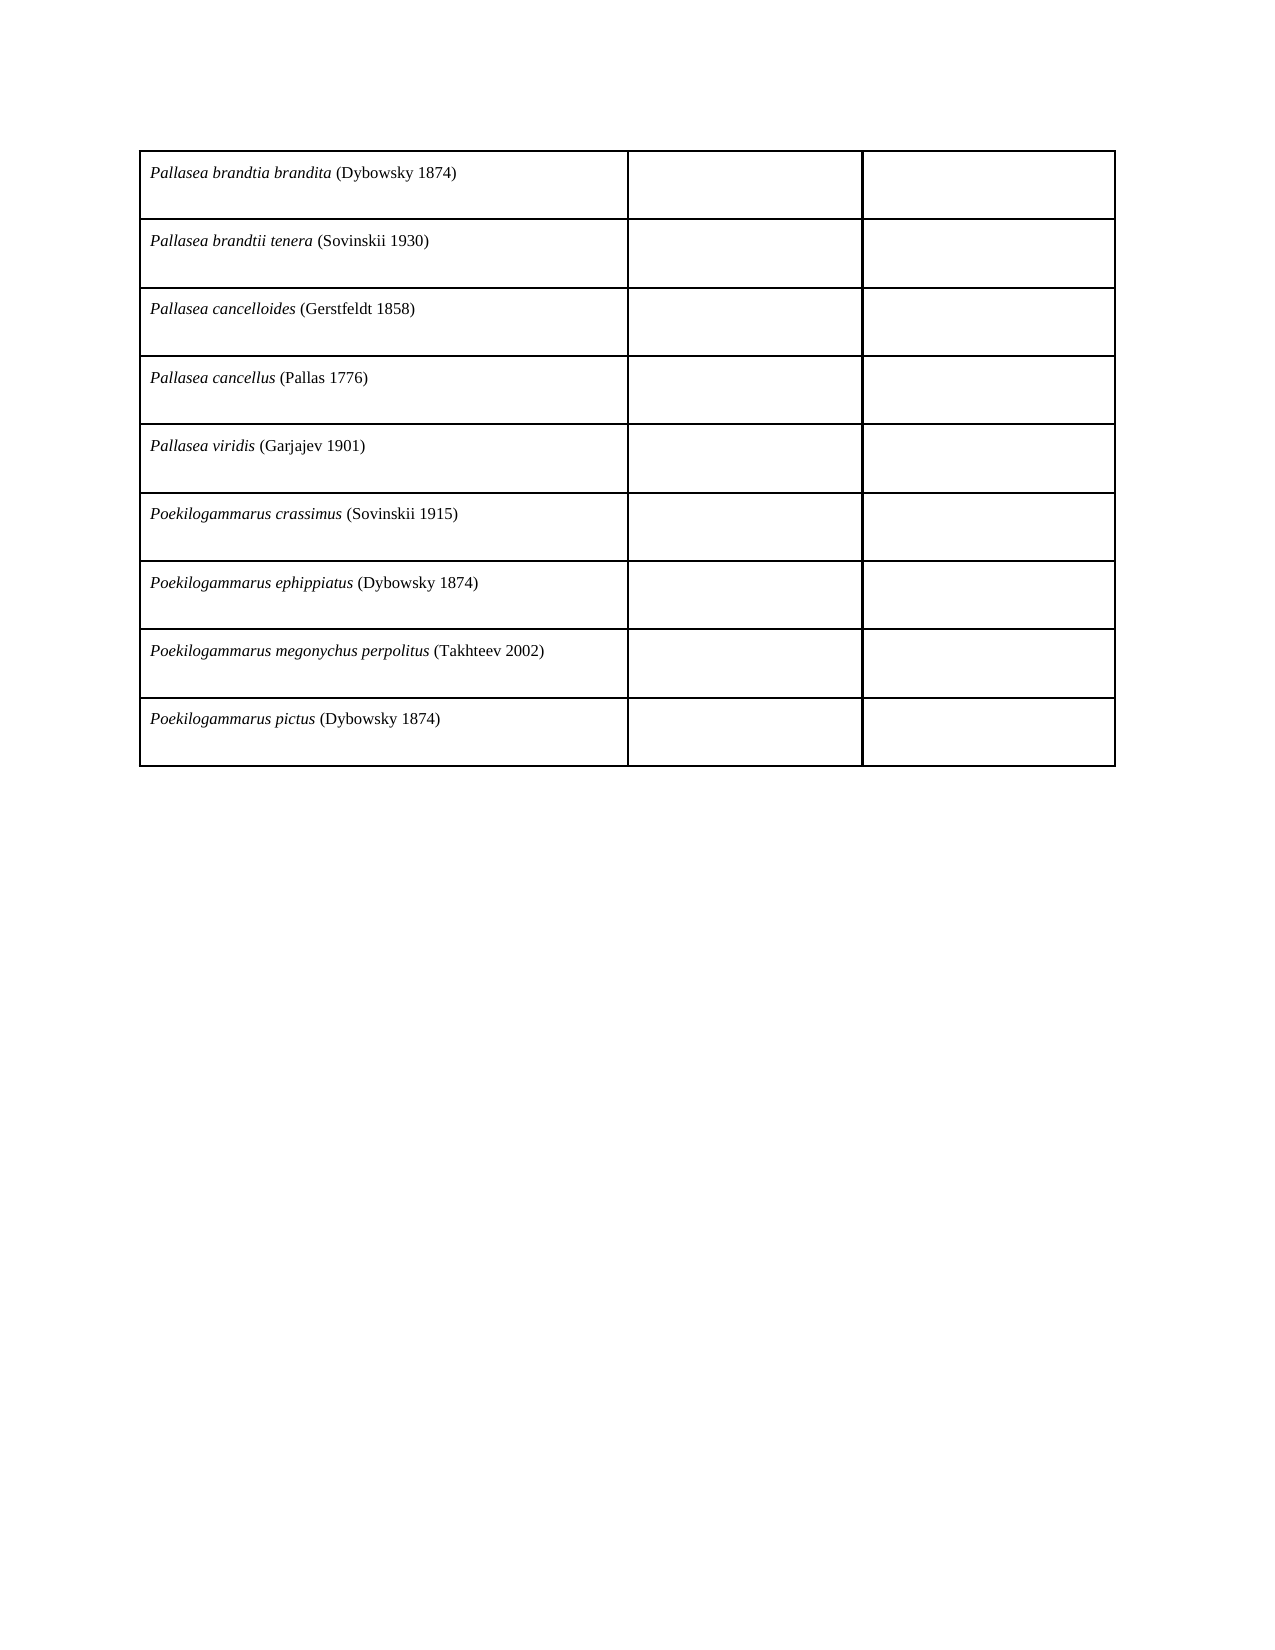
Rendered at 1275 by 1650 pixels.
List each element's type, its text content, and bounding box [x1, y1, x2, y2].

table_cell [629, 699, 861, 765]
table_cell [629, 494, 861, 560]
table_cell [864, 630, 1114, 697]
table_cell [629, 357, 861, 423]
table_cell [864, 289, 1114, 355]
table_cell Pallasea brandtii tenera (Sovinskii 1930) [141, 220, 627, 287]
table_cell [629, 289, 861, 355]
table_cell Poekilogammarus megonychus perpolitus (Takhteev 2002) [141, 630, 627, 697]
table_cell [629, 425, 861, 492]
table_cell [864, 152, 1114, 218]
table_cell Pallasea cancellus (Pallas 1776) [141, 357, 627, 423]
table_cell [629, 630, 861, 697]
table_cell [864, 494, 1114, 560]
table_cell [864, 220, 1114, 287]
table_cell [629, 152, 861, 218]
table_cell [864, 357, 1114, 423]
table_cell Pallasea viridis (Garjajev 1901) [141, 425, 627, 492]
table_cell [629, 562, 861, 628]
table_cell Pallasea cancelloides (Gerstfeldt 1858) [141, 289, 627, 355]
table_cell [864, 562, 1114, 628]
table_cell [629, 220, 861, 287]
table_cell [864, 699, 1114, 765]
table_cell Poekilogammarus crassimus (Sovinskii 1915) [141, 494, 627, 560]
table_cell Pallasea brandtia brandita (Dybowsky 1874) [141, 152, 627, 218]
table_cell Poekilogammarus pictus (Dybowsky 1874) [141, 699, 627, 765]
table_cell [864, 425, 1114, 492]
table_cell Poekilogammarus ephippiatus (Dybowsky 1874) [141, 562, 627, 628]
